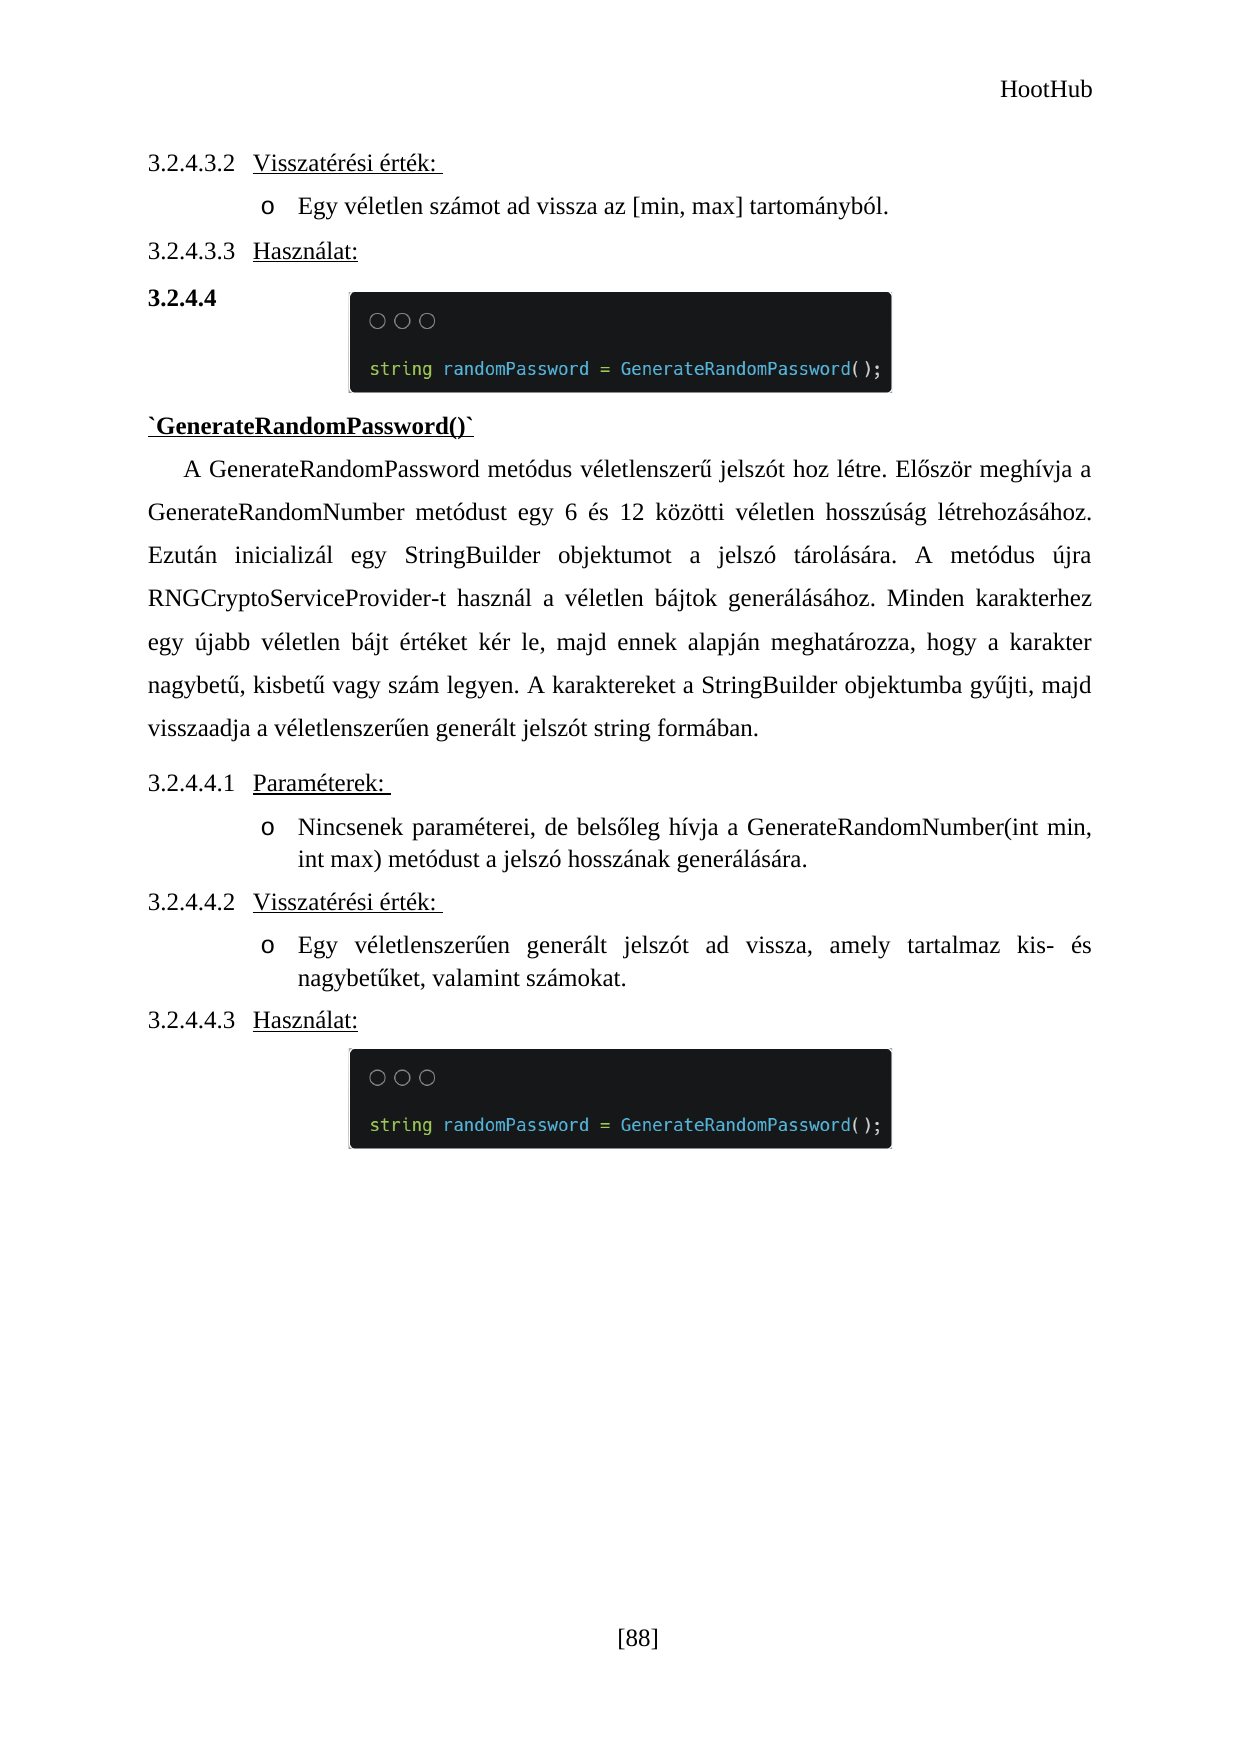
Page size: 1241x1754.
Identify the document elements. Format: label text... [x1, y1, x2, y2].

list Egy véletlenszerűen generált jelszót ad vissza, amely tartalmaz kis- és nagybetűket, valamint számokat. [260, 930, 1093, 991]
list Egy véletlen számot ad vissza az [min, max] tartományból. [260, 191, 1093, 222]
subtitle Használat: [148, 236, 1093, 264]
subtitle Paraméterek: [148, 768, 1093, 797]
picture [348, 292, 893, 393]
list Nincsenek paraméterei, de belsőleg hívja a GenerateRandomNumber(int min, int max) metódust a jelszó hosszának generálására. [260, 812, 1093, 873]
subtitle Visszatérési érték: [148, 887, 1093, 916]
subtitle Használat: [148, 1006, 1093, 1034]
text A GenerateRandomPassword metódus véletlenszerű jelszót hoz létre. Először meghívja a GenerateRandomNumber metódust egy 6 és 12 közötti véletlen hosszúság létrehozásához. Ezután inicializál egy StringBuilder objektumot a jelszó tárolására. A metódus újra RNGCryptoServiceProvider-t használ a véletlen bájtok generálásához. Minden karakterhez egy újabb véletlen bájt értéket kér le, majd ennek alapján meghatározza, hogy a karakter nagybetű, kisbetű vagy szám legyen. A karaktereket a StringBuilder objektumba gyűjti, majd visszaadja a véletlenszerűen generált jelszót string formában. [148, 454, 1093, 742]
picture [348, 1048, 893, 1149]
subtitle Visszatérési érték: [148, 148, 1093, 176]
